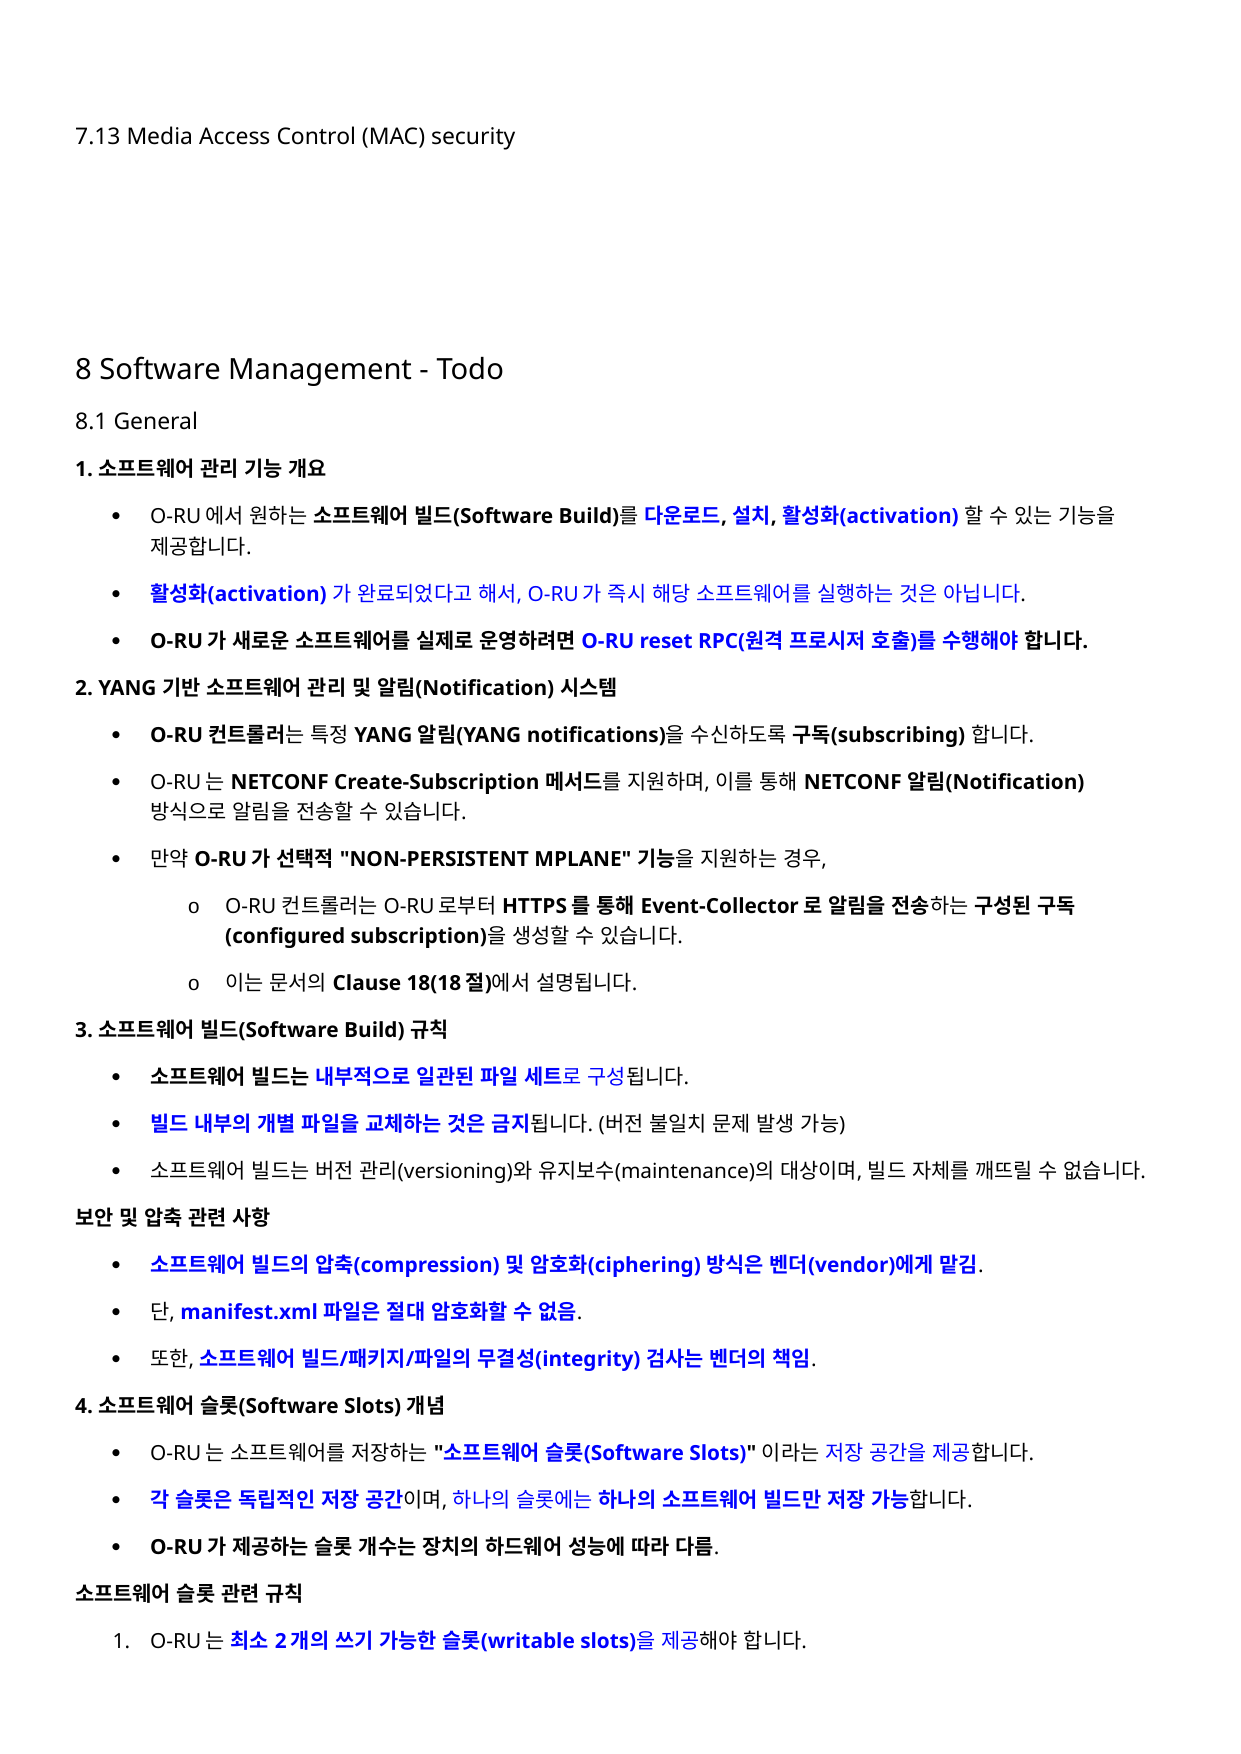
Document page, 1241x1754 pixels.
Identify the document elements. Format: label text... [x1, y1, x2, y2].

list 또한, 소프트웨어 빌드/패키지/파일의 무결성(integrity) 검사는 벤더의 책임. [112, 1342, 1165, 1373]
list O-RU 컨트롤러는 O-RU로부터 HTTPS를 통해 Event-Collector로 알림을 전송하는 구성된 구독(configured subscription)을 생성할 수 있습니다. [187, 889, 1165, 950]
text 보안 및 압축 관련 사항 [75, 1202, 1165, 1232]
list O-RU는 NETCONF Create-Subscription 메서드를 지원하며, 이를 통해 NETCONF 알림(Notification) 방식으로 알림을 전송할 수 있습니다. [112, 765, 1165, 826]
list O-RU 컨트롤러는 특정 YANG 알림(YANG notifications)을 수신하도록 구독(subscribing) 합니다. [112, 718, 1165, 748]
text 4. 소프트웨어 슬롯(Software Slots) 개념 [75, 1389, 1165, 1420]
subtitle 8.1 General [75, 405, 1165, 436]
text 1. 소프트웨어 관리 기능 개요 [75, 453, 1165, 483]
list O-RU에서 원하는 소프트웨어 빌드(Software Build)를 다운로드, 설치, 활성화(activation) 할 수 있는 기능을 제공합니다. [112, 500, 1165, 560]
list 소프트웨어 빌드는 내부적으로 일관된 파일 세트로 구성됩니다. [112, 1061, 1165, 1091]
list O-RU는 소프트웨어를 저장하는 "소프트웨어 슬롯(Software Slots)" 이라는 저장 공간을 제공합니다. [112, 1436, 1165, 1467]
list O-RU가 제공하는 슬롯 개수는 장치의 하드웨어 성능에 따라 다름. [112, 1530, 1165, 1561]
subtitle 8 Software Management - Todo [75, 348, 1165, 388]
list 소프트웨어 빌드의 압축(compression) 및 암호화(ciphering) 방식은 벤더(vendor)에게 맡김. [112, 1248, 1165, 1279]
subtitle 7.13 Media Access Control (MAC) security [75, 120, 1165, 151]
list O-RU가 새로운 소프트웨어를 실제로 운영하려면 O-RU reset RPC(원격 프로시저 호출)를 수행해야 합니다. [112, 624, 1165, 654]
list 만약 O-RU가 선택적 "NON-PERSISTENT MPLANE" 기능을 지원하는 경우, [112, 842, 1165, 872]
list 빌드 내부의 개별 파일을 교체하는 것은 금지됩니다. (버전 불일치 문제 발생 가능) [112, 1108, 1165, 1138]
list 이는 문서의 Clause 18(18절)에서 설명됩니다. [187, 967, 1165, 997]
text 2. YANG 기반 소프트웨어 관리 및 알림(Notification) 시스템 [75, 671, 1165, 701]
text 소프트웨어 슬롯 관련 규칙 [75, 1577, 1165, 1607]
list 소프트웨어 빌드는 버전 관리(versioning)와 유지보수(maintenance)의 대상이며, 빌드 자체를 깨뜨릴 수 없습니다. [112, 1154, 1165, 1185]
list 활성화(activation) 가 완료되었다고 해서, O-RU가 즉시 해당 소프트웨어를 실행하는 것은 아닙니다. [112, 577, 1165, 607]
list O-RU는 최소 2개의 쓰기 가능한 슬롯(writable slots)을 제공해야 합니다. [112, 1624, 1165, 1654]
list 각 슬롯은 독립적인 저장 공간이며, 하나의 슬롯에는 하나의 소프트웨어 빌드만 저장 가능합니다. [112, 1483, 1165, 1514]
text 3. 소프트웨어 빌드(Software Build) 규칙 [75, 1014, 1165, 1044]
list 단, manifest.xml 파일은 절대 암호화할 수 없음. [112, 1295, 1165, 1326]
